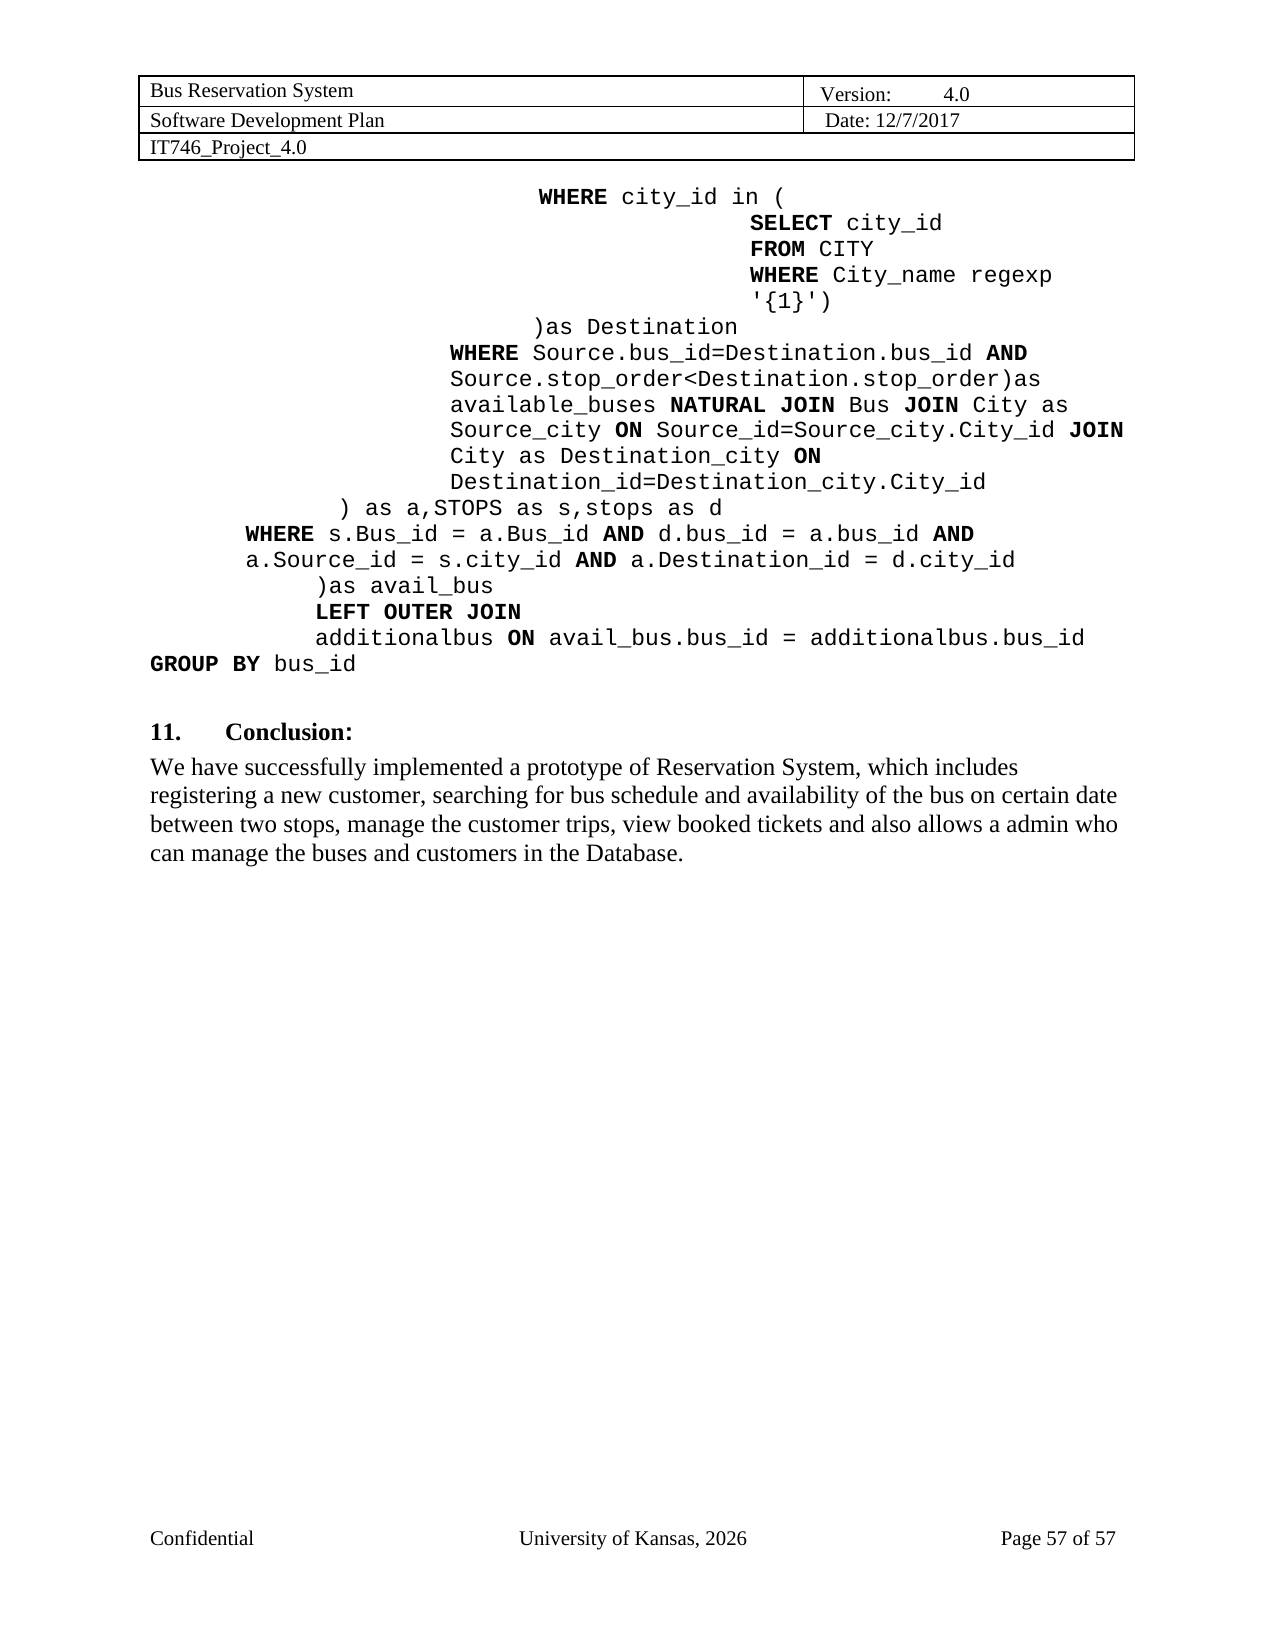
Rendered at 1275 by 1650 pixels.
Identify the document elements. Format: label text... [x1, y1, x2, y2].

subtitle Conclusion: [150, 717, 1125, 746]
text SELECT city_id [750, 211, 1125, 237]
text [525, 185, 1125, 211]
text ) as a,STOPS as s,stops as d [337, 497, 1125, 523]
text We have successfully implemented a prototype of Reservation System, which includes registering a new customer, searching for bus schedule and availability of the bus on certain date between two stops, manage the customer trips, view booked tickets and also allows a admin who can manage the buses and customers in the Database. [150, 752, 1125, 867]
text LEFT OUTER JOIN [150, 600, 1125, 626]
text )as Destination WHERE Source.bus_id=Destination.bus_id AND Source.stop_order<Destination.stop_order)as available_buses NATURAL JOIN Bus JOIN City as Source_city ON Source_id=Source_city.City_id JOIN City as Destination_city ON Destination_id=Destination_city.City_id [450, 315, 1125, 497]
text WHERE s.Bus_id = a.Bus_id AND d.bus_id = a.bus_id AND a.Source_id = s.city_id AND a.Destination_id = d.city_id [245, 523, 1125, 574]
text FROM CITY [750, 237, 1125, 263]
text additionalbus ON avail_bus.bus_id = additionalbus.bus_id GROUP BY bus_id [150, 626, 1125, 678]
text WHERE City_name regexp '{1}') [750, 263, 1125, 315]
text )as avail_bus [150, 574, 1125, 600]
